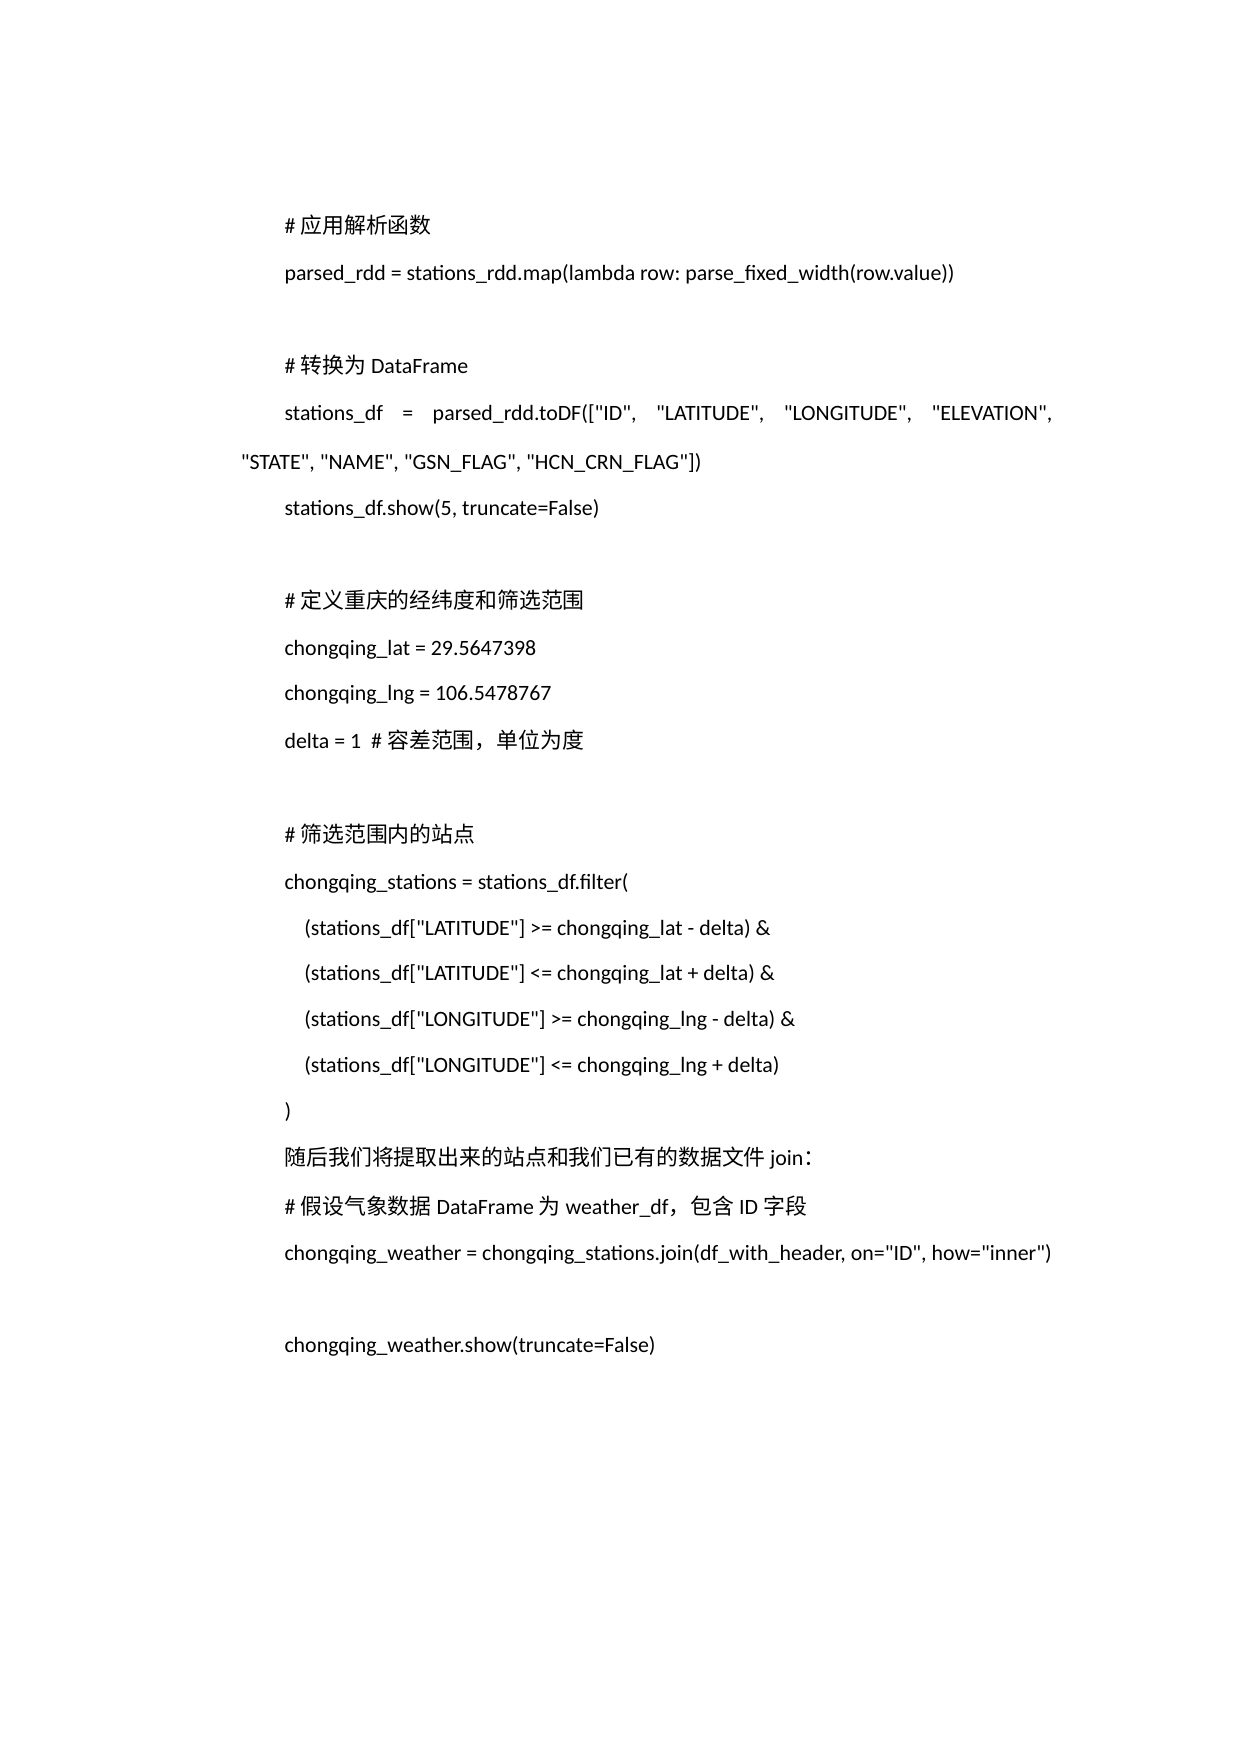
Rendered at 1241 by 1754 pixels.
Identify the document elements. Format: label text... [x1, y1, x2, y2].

list # 定义重庆的经纬度和筛选范围 [241, 582, 1053, 615]
list # 转换为 DataFrame [241, 348, 1053, 380]
list # 假设气象数据 DataFrame 为 weather_df，包含 ID 字段 [241, 1188, 1053, 1221]
list chongqing_weather = chongqing_stations.join(df_with_header, on="ID", how="inner") [241, 1237, 1053, 1269]
list 随后我们将提取出来的站点和我们已有的数据文件join： [241, 1140, 1053, 1172]
list chongqing_lat = 29.5647398 [241, 631, 1053, 663]
list delta = 1 # 容差范围，单位为度 [241, 722, 1053, 755]
list (stations_df["LATITUDE"] <= chongqing_lat + delta) & [241, 957, 1053, 989]
list (stations_df["LATITUDE"] >= chongqing_lat - delta) & [241, 911, 1053, 943]
list (stations_df["LONGITUDE"] >= chongqing_lng - delta) & [241, 1002, 1053, 1035]
list chongqing_weather.show(truncate=False) [241, 1328, 1053, 1361]
list stations_df = parsed_rdd.toDF(["ID", "LATITUDE", "LONGITUDE", "ELEVATION", "STATE", "NAME", "GSN_FLAG", "HCN_CRN_FLAG"]) [241, 396, 1053, 477]
list ) [241, 1094, 1053, 1127]
list chongqing_stations = stations_df.filter( [241, 865, 1053, 897]
list chongqing_lng = 106.5478767 [241, 677, 1053, 709]
list stations_df.show(5, truncate=False) [241, 491, 1053, 523]
list parsed_rdd = stations_rdd.map(lambda row: parse_fixed_width(row.value)) [241, 256, 1053, 289]
list # 筛选范围内的站点 [241, 817, 1053, 849]
list # 应用解析函数 [241, 208, 1053, 240]
list (stations_df["LONGITUDE"] <= chongqing_lng + delta) [241, 1048, 1053, 1081]
